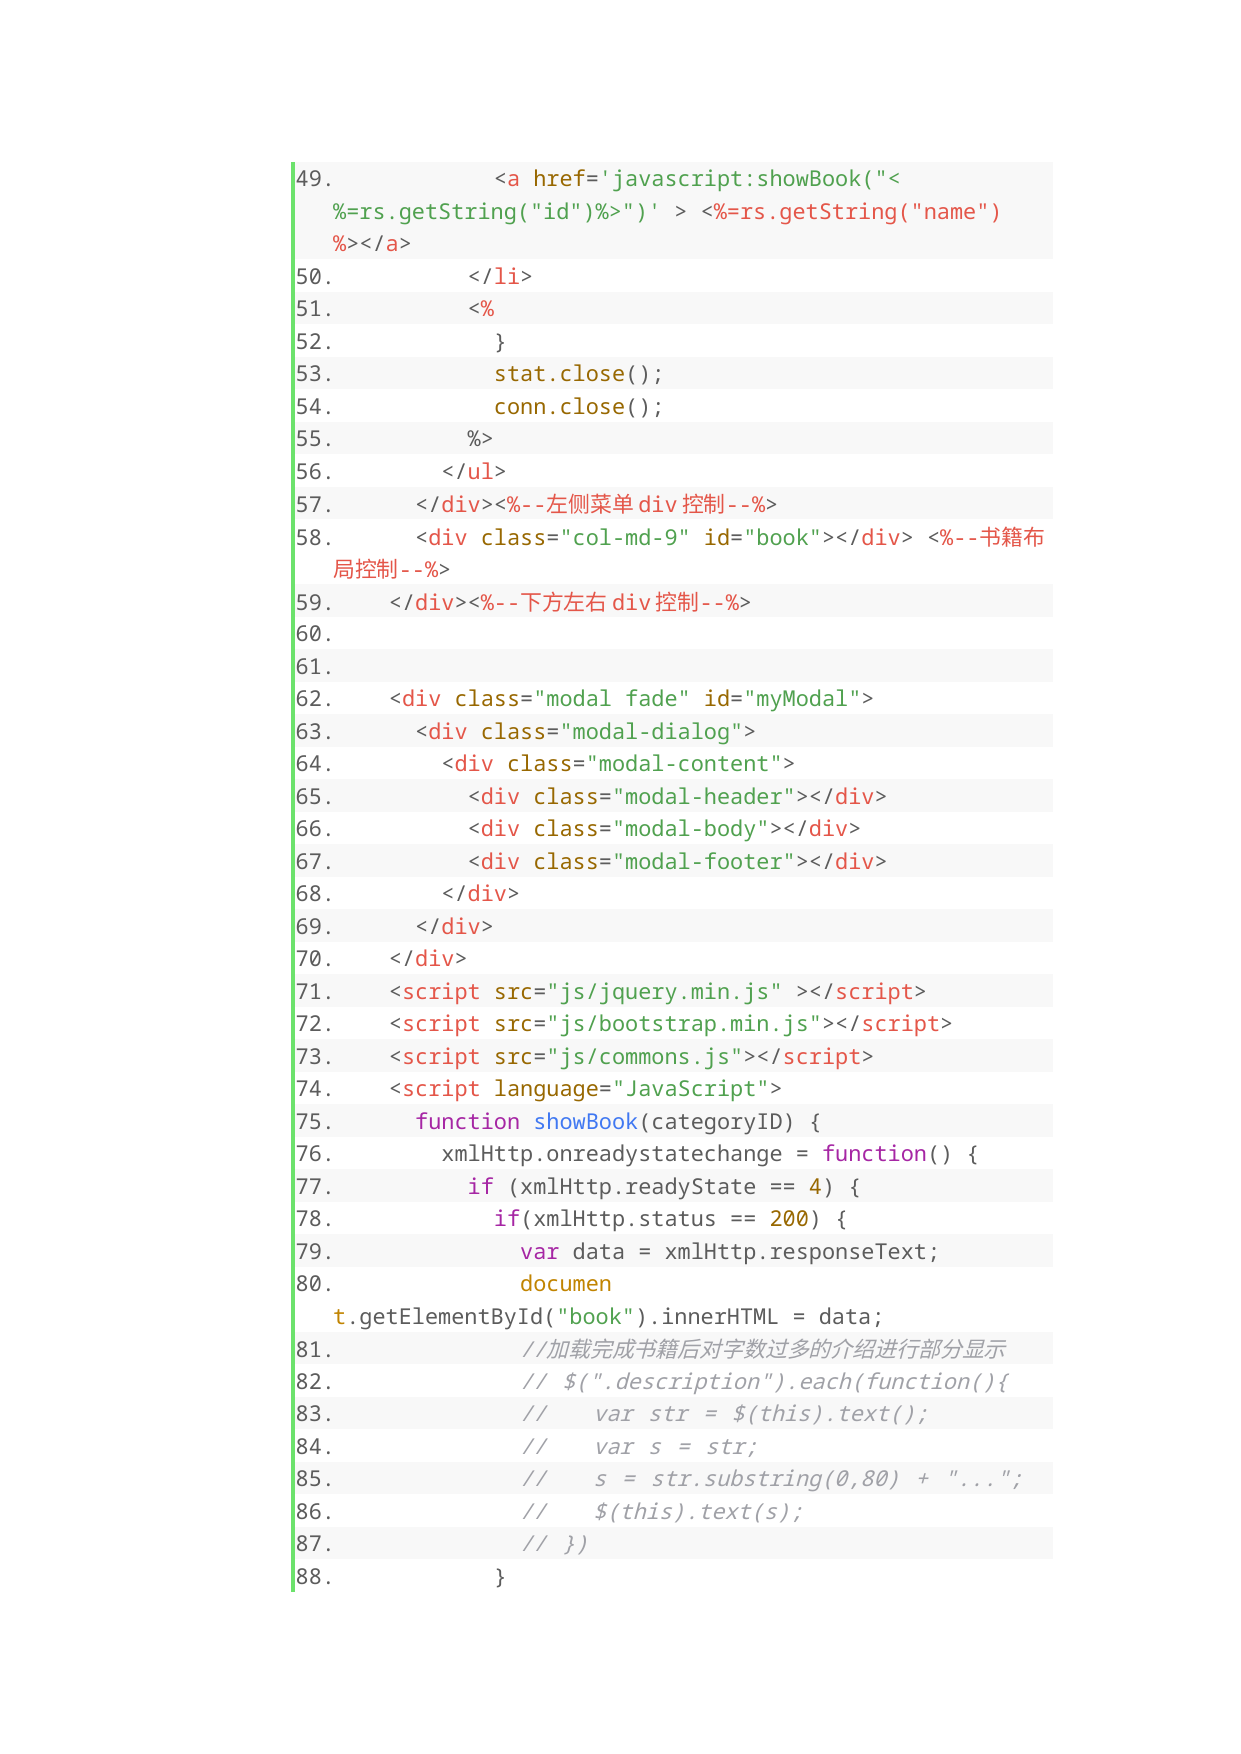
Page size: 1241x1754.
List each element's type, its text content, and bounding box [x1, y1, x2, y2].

list var data = xmlHttp.responseText; [295, 1234, 1053, 1267]
list </div> [295, 942, 1053, 974]
list <div class="modal-content"> [295, 747, 1053, 779]
list xmlHttp.onreadystatechange = function() { [295, 1137, 1053, 1169]
list <% [295, 292, 1053, 324]
list <div class="modal-dialog"> [295, 714, 1053, 747]
list // s = str.substring(0,80) + "..."; [295, 1462, 1053, 1494]
list <script src="js/commons.js"></script> [295, 1039, 1053, 1072]
list if (xmlHttp.readyState == 4) { [295, 1169, 1053, 1202]
list <div class="col-md-9" id="book"></div> <%--书籍布局控制--%> [295, 519, 1053, 584]
list <script src="js/jquery.min.js" ></script> [295, 974, 1053, 1007]
list conn.close(); [295, 389, 1053, 422]
list </div><%--下方左右div控制--%> [295, 584, 1053, 617]
list </ul> [295, 454, 1053, 487]
list // $(".description").each(function(){ [295, 1364, 1053, 1397]
list // $(this).text(s); [295, 1494, 1053, 1527]
list </div><%--左侧菜单div控制--%> [295, 487, 1053, 519]
list document.getElementById("book").innerHTML = data; [295, 1267, 1053, 1332]
list <script language="JavaScript"> [295, 1072, 1053, 1104]
list </div> [295, 877, 1053, 909]
list </li> [295, 259, 1053, 292]
list <div class="modal-footer"></div> [295, 844, 1053, 877]
list // var s = str; [295, 1429, 1053, 1462]
list if(xmlHttp.status == 200) { [295, 1202, 1053, 1234]
list // var str = $(this).text(); [295, 1397, 1053, 1429]
list %> [295, 422, 1053, 454]
list function showBook(categoryID) { [295, 1104, 1053, 1137]
list } [295, 1559, 1053, 1592]
list } [295, 324, 1053, 357]
list </div> [295, 909, 1053, 942]
list // }) [295, 1527, 1053, 1559]
list stat.close(); [295, 357, 1053, 389]
list <script src="js/bootstrap.min.js"></script> [295, 1007, 1053, 1039]
list <div class="modal-body"></div> [295, 812, 1053, 844]
list //加载完成书籍后对字数过多的介绍进行部分显示 [295, 1332, 1053, 1364]
list <div class="modal fade" id="myModal"> [295, 682, 1053, 714]
list <a href='javascript:showBook("<%=rs.getString("id")%>")' > <%=rs.getString("name")%></a> [295, 162, 1053, 259]
list <div class="modal-header"></div> [295, 779, 1053, 812]
